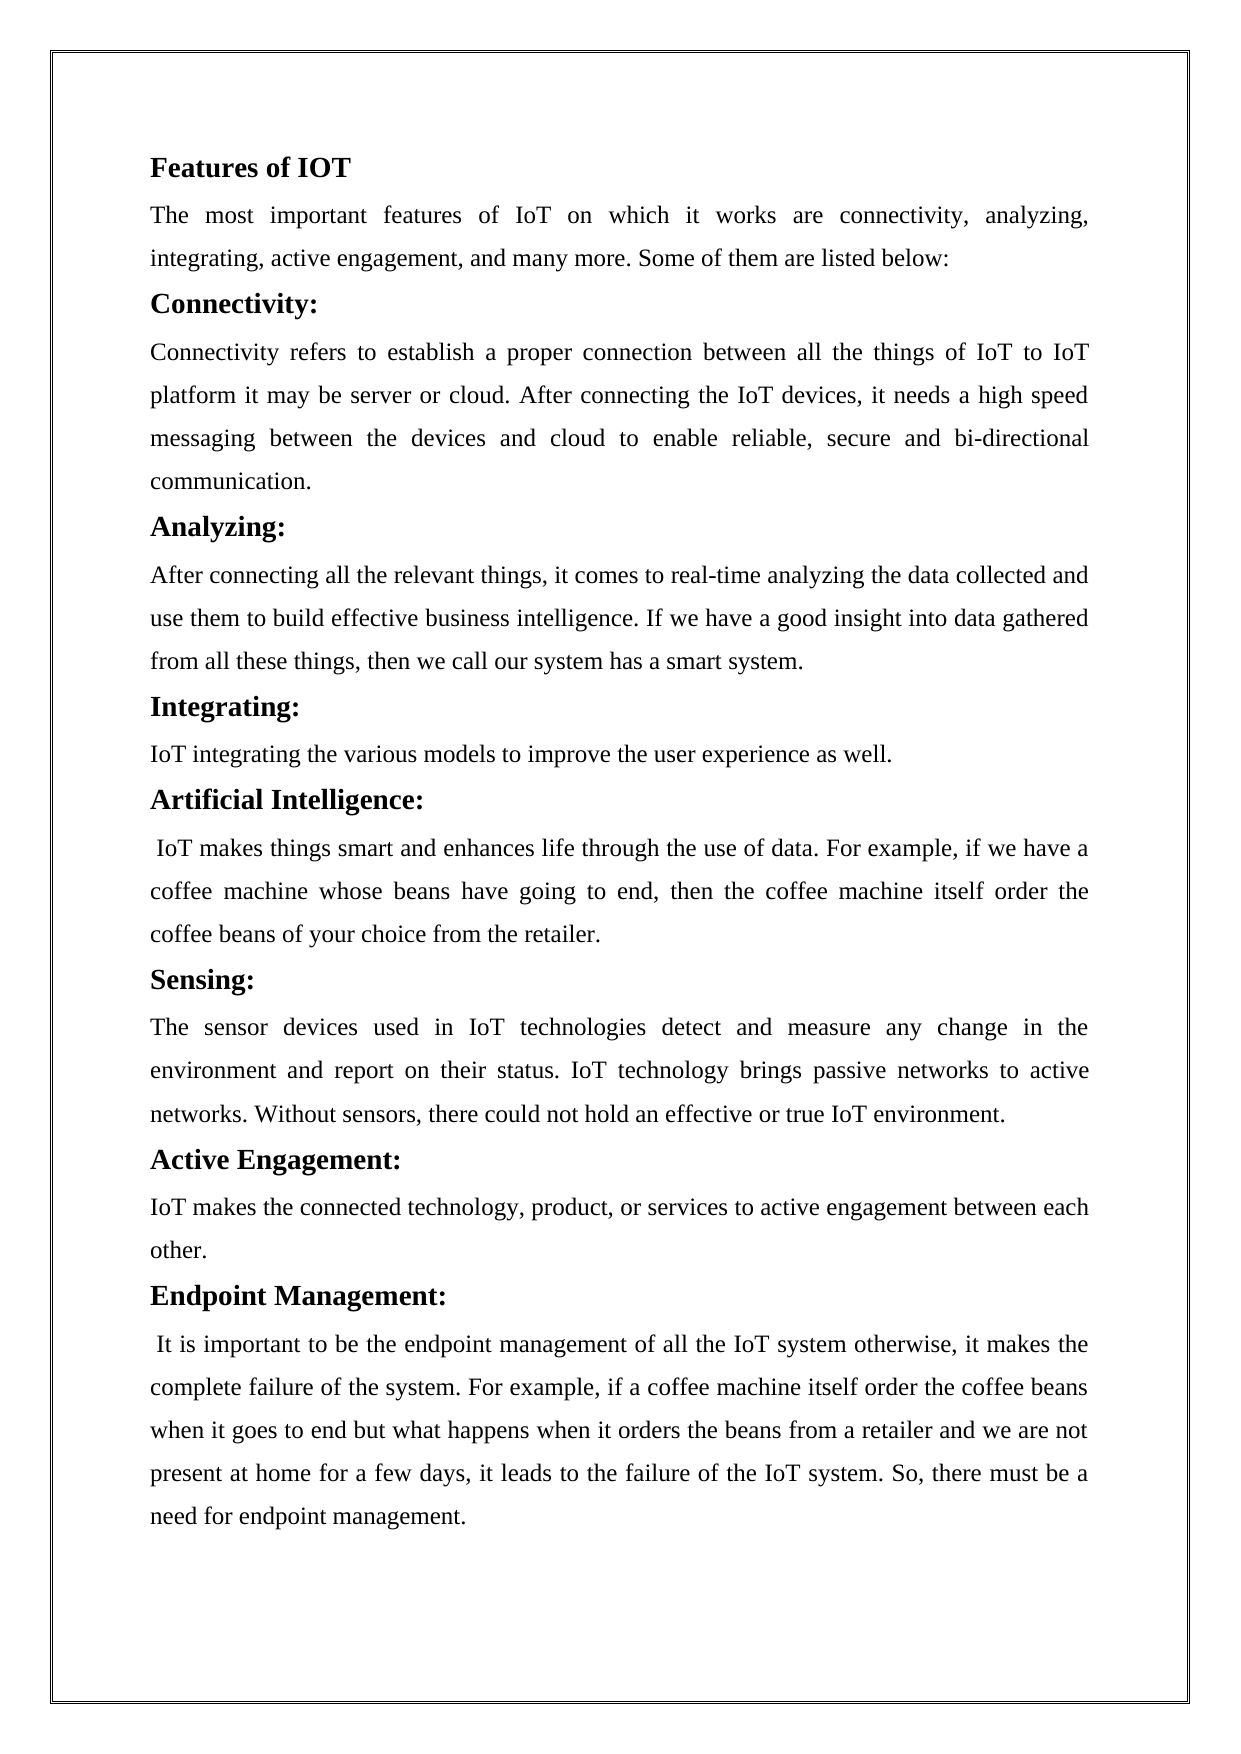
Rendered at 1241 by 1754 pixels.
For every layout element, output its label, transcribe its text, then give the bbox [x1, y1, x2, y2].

text IoT integrating the various models to improve the user experience as well. [150, 739, 1090, 768]
text Connectivity refers to establish a proper connection between all the things of IoT to IoT platform it may be server or cloud. After connecting the IoT devices, it needs a high speed messaging between the devices and cloud to enable reliable, secure and bi-directional communication. [150, 337, 1090, 495]
text Active Engagement: [150, 1142, 1090, 1175]
text Integrating: [150, 689, 1090, 723]
text Artificial Intelligence: [150, 782, 1090, 816]
text Features of IOT [150, 150, 1090, 183]
text It is important to be the endpoint management of all the IoT system otherwise, it makes the complete failure of the system. For example, if a coffee machine itself order the coffee beans when it goes to end but what happens when it orders the beans from a retailer and we are not present at home for a few days, it leads to the failure of the IoT system. So, there must be a need for endpoint management. [150, 1329, 1090, 1530]
text Connectivity: [150, 287, 1090, 320]
text The sensor devices used in IoT technologies detect and measure any change in the environment and report on their status. IoT technology brings passive networks to active networks. Without sensors, there could not hold an effective or true IoT environment. [150, 1012, 1090, 1127]
text The most important features of IoT on which it works are connectivity, analyzing, integrating, active engagement, and many more. Some of them are listed below: [150, 200, 1090, 272]
text Analyzing: [150, 509, 1090, 543]
text IoT makes the connected technology, product, or services to active engagement between each other. [150, 1192, 1090, 1264]
text IoT makes things smart and enhances life through the use of data. For example, if we have a coffee machine whose beans have going to end, then the coffee machine itself order the coffee beans of your choice from the retailer. [150, 833, 1090, 948]
text After connecting all the relevant things, it comes to real-time analyzing the data collected and use them to build effective business intelligence. If we have a good insight into data gathered from all these things, then we call our system has a smart system. [150, 560, 1090, 675]
text Endpoint Management: [150, 1278, 1090, 1312]
text Sensing: [150, 962, 1090, 996]
